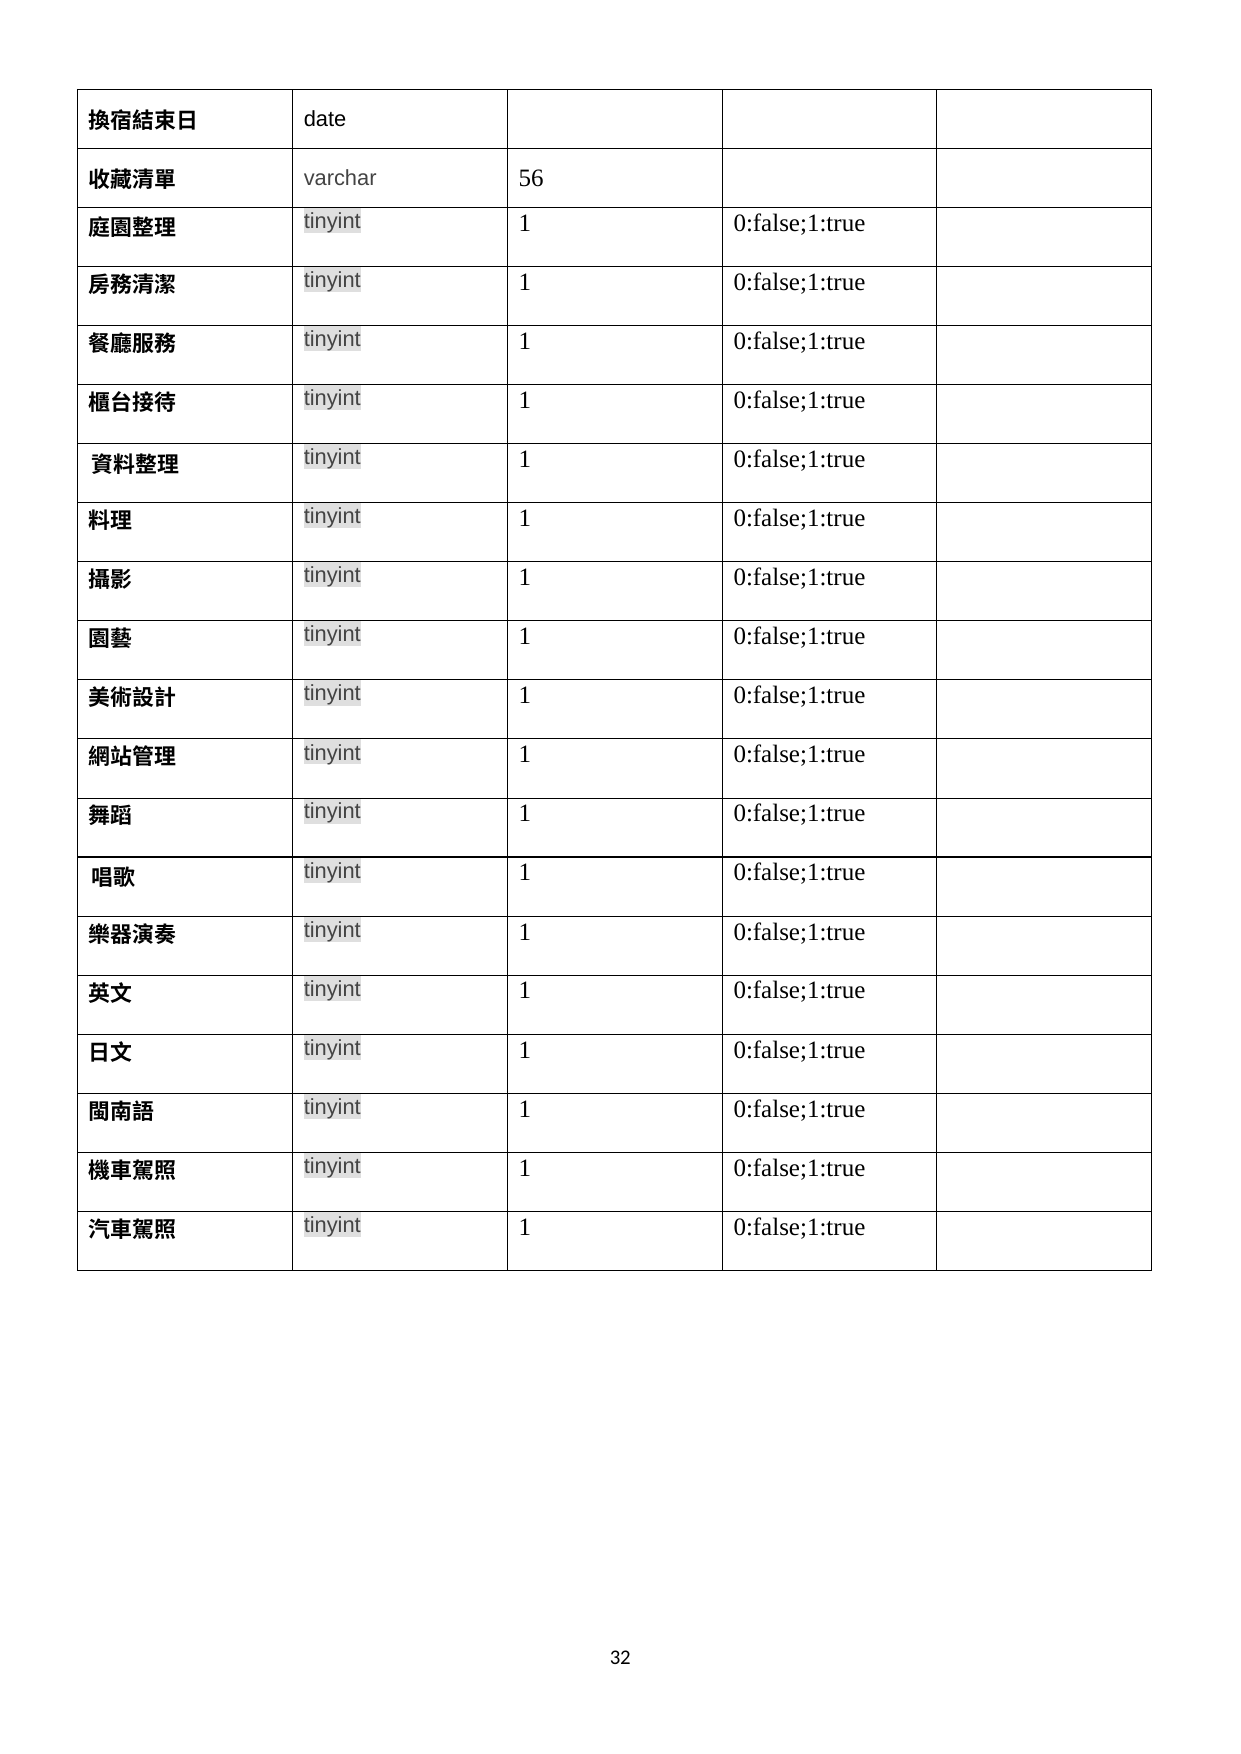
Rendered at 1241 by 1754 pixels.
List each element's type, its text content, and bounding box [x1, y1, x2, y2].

table_cell 庭園整理 [78, 208, 292, 266]
table_cell 園藝 [78, 621, 292, 679]
table_cell tinyint [293, 503, 507, 561]
table_cell 樂器演奏 [78, 917, 292, 974]
table_cell 房務清潔 [78, 267, 292, 325]
table_cell 1 [508, 799, 722, 856]
table_cell [937, 1094, 1151, 1152]
table_cell 0:false;1:true [723, 503, 936, 561]
table_cell [723, 90, 936, 148]
table_cell date [293, 90, 507, 148]
table_cell 日文 [78, 1035, 292, 1093]
table_cell 1 [508, 326, 722, 384]
table_cell 0:false;1:true [723, 1212, 936, 1270]
table_cell tinyint [293, 917, 507, 974]
table_cell 0:false;1:true [723, 267, 936, 325]
table_cell tinyint [293, 385, 507, 443]
table_cell 料理 [78, 503, 292, 561]
table_cell 1 [508, 208, 722, 266]
table_cell [937, 385, 1151, 443]
table_cell [937, 208, 1151, 266]
table_cell 1 [508, 1035, 722, 1093]
table_cell 0:false;1:true [723, 1153, 936, 1211]
table_cell [937, 503, 1151, 561]
table_cell 0:false;1:true [723, 621, 936, 679]
table_cell tinyint [293, 799, 507, 856]
table_cell [937, 1153, 1151, 1211]
table_cell [937, 267, 1151, 325]
table_cell 收藏清單 [78, 149, 292, 207]
table_cell [937, 1035, 1151, 1093]
table_cell tinyint [293, 562, 507, 620]
table_cell tinyint [293, 1094, 507, 1152]
table_cell 1 [508, 680, 722, 738]
table_cell 0:false;1:true [723, 1094, 936, 1152]
table_cell [937, 90, 1151, 148]
table_cell 0:false;1:true [723, 385, 936, 443]
table_cell 機車駕照 [78, 1153, 292, 1211]
table_cell [937, 917, 1151, 974]
table_cell 1 [508, 1094, 722, 1152]
table_cell [937, 562, 1151, 620]
table_cell 汽車駕照 [78, 1212, 292, 1270]
table_cell [937, 326, 1151, 384]
table_cell 餐廳服務 [78, 326, 292, 384]
table_cell 0:false;1:true [723, 444, 936, 502]
table_cell tinyint [293, 326, 507, 384]
table_cell [937, 976, 1151, 1034]
table_cell 0:false;1:true [723, 976, 936, 1034]
table_cell tinyint [293, 267, 507, 325]
table_cell 0:false;1:true [723, 858, 936, 916]
table_cell 0:false;1:true [723, 562, 936, 620]
table_cell 1 [508, 739, 722, 797]
table_cell tinyint [293, 739, 507, 797]
table_cell 1 [508, 858, 722, 916]
table_cell tinyint [293, 1153, 507, 1211]
table_cell 資料整理 [78, 444, 292, 502]
table_cell [937, 799, 1151, 856]
table_cell 1 [508, 444, 722, 502]
table_cell 1 [508, 385, 722, 443]
table_cell 美術設計 [78, 680, 292, 738]
table_cell 0:false;1:true [723, 208, 936, 266]
table_cell 攝影 [78, 562, 292, 620]
table_cell 0:false;1:true [723, 739, 936, 797]
table_cell 1 [508, 1153, 722, 1211]
table_cell tinyint [293, 976, 507, 1034]
table_cell 1 [508, 621, 722, 679]
table_cell 1 [508, 562, 722, 620]
table_cell 網站管理 [78, 739, 292, 797]
table_cell 1 [508, 917, 722, 974]
table_cell 1 [508, 976, 722, 1034]
table_cell [937, 680, 1151, 738]
table_cell tinyint [293, 208, 507, 266]
table_cell 唱歌 [78, 858, 292, 916]
table_cell 1 [508, 267, 722, 325]
table_cell varchar [293, 149, 507, 207]
table_cell [937, 149, 1151, 207]
table_cell 換宿結束日 [78, 90, 292, 148]
table_cell 0:false;1:true [723, 917, 936, 974]
table_cell [937, 858, 1151, 916]
table_cell [937, 1212, 1151, 1270]
table_cell tinyint [293, 1212, 507, 1270]
table_cell [508, 90, 722, 148]
table_cell tinyint [293, 621, 507, 679]
table_cell tinyint [293, 1035, 507, 1093]
table_cell tinyint [293, 680, 507, 738]
table_cell 舞蹈 [78, 799, 292, 856]
table_cell [937, 444, 1151, 502]
table_cell tinyint [293, 444, 507, 502]
table_cell 56 [508, 149, 722, 207]
table_cell [723, 149, 936, 207]
table_cell 1 [508, 503, 722, 561]
table_cell 0:false;1:true [723, 326, 936, 384]
table_cell 英文 [78, 976, 292, 1034]
table_cell 0:false;1:true [723, 680, 936, 738]
table_cell [937, 739, 1151, 797]
table_cell 0:false;1:true [723, 1035, 936, 1093]
table_cell 閩南語 [78, 1094, 292, 1152]
table_cell tinyint [293, 858, 507, 916]
table_cell [937, 621, 1151, 679]
table_cell 0:false;1:true [723, 799, 936, 856]
table_cell 櫃台接待 [78, 385, 292, 443]
table_cell 1 [508, 1212, 722, 1270]
